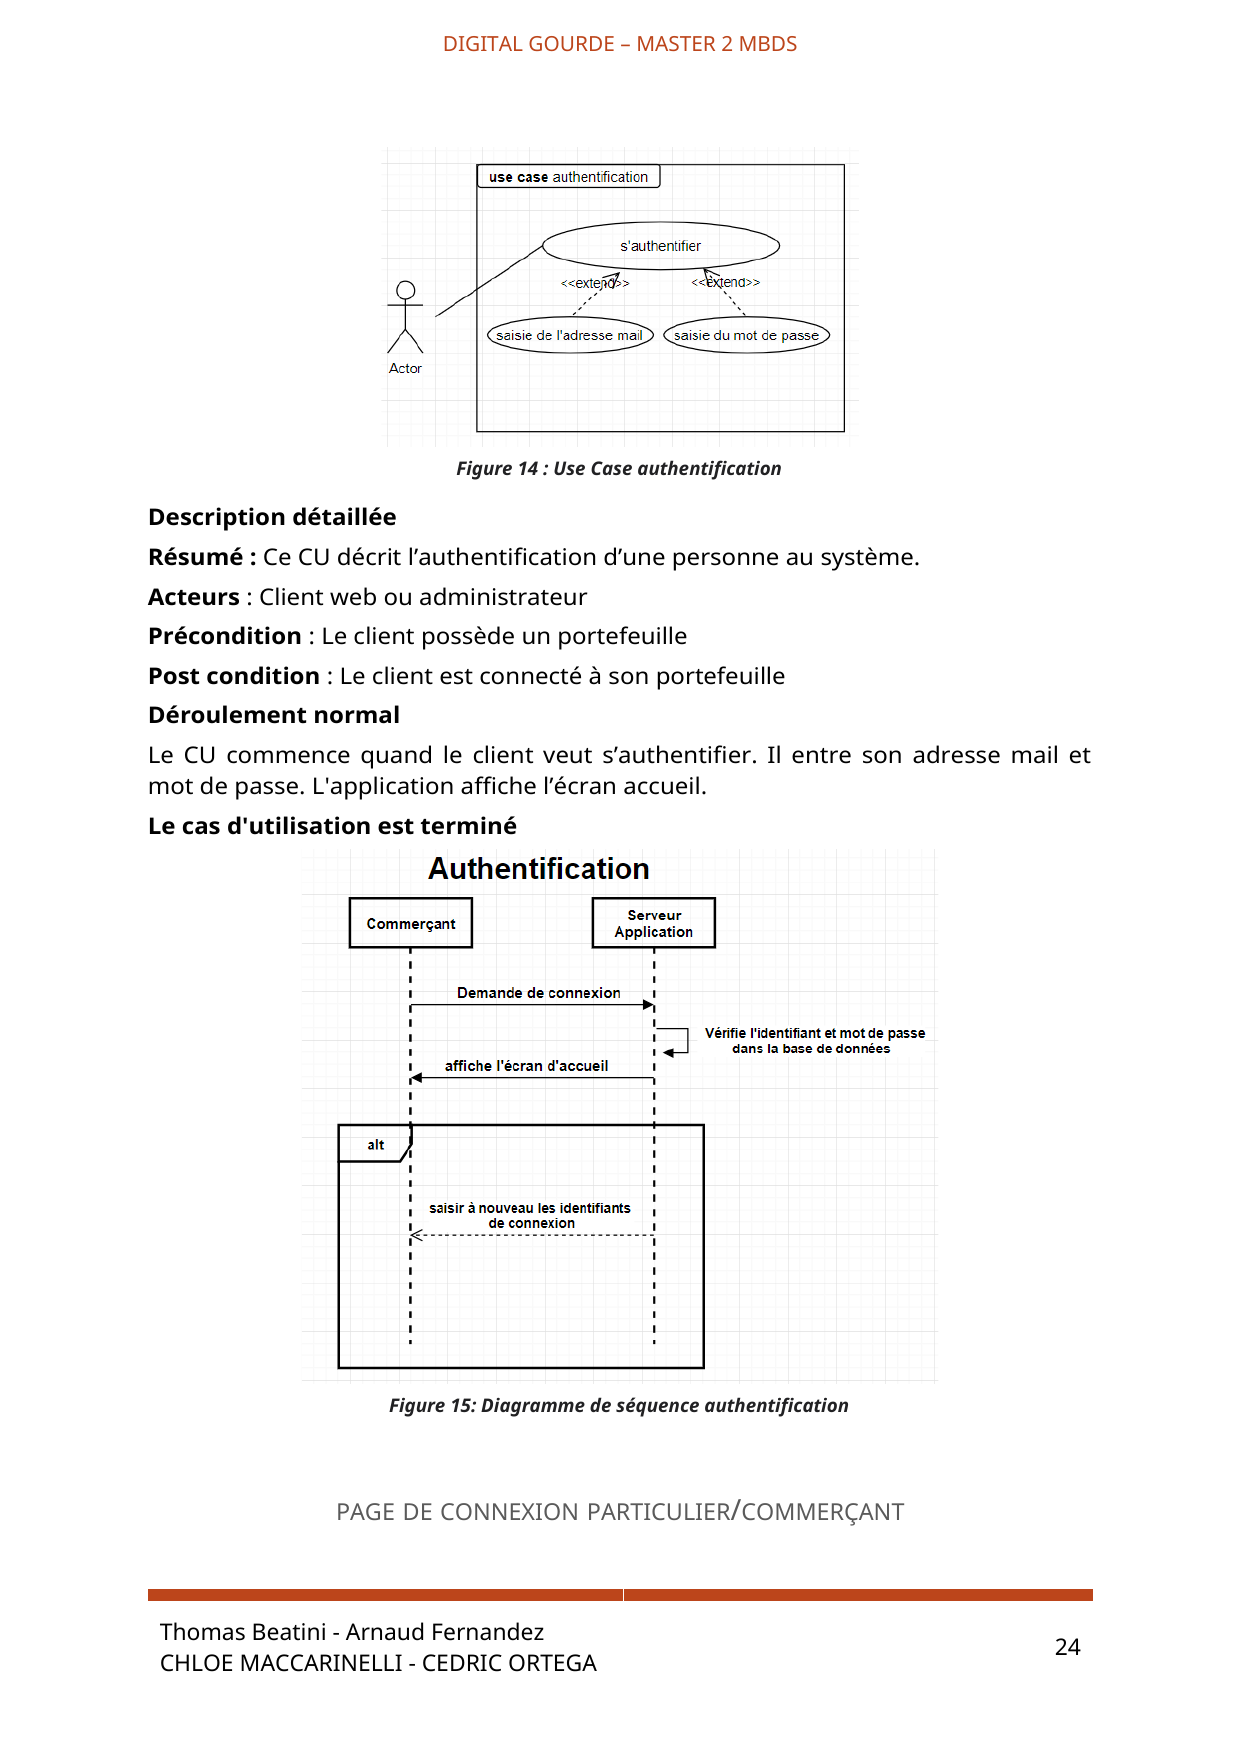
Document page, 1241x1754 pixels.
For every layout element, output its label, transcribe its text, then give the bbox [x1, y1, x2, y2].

text Acteurs : Client web ou administrateur [148, 580, 1093, 612]
text Figure 15: Diagramme de séquence authentification [148, 1392, 1093, 1418]
text page de connexion particulier/commerçant [245, 1489, 995, 1529]
picture [301, 849, 939, 1384]
text Le CU commence quand le client veut s’authentifier. Il entre son adresse mail et mot de passe. L'application affiche l’écran accueil. [148, 739, 1093, 801]
text Figure 14 : Use Case authentification [148, 455, 1093, 480]
text Description détaillée [148, 501, 1093, 532]
text Précondition : Le client possède un portefeuille [148, 620, 1093, 651]
text Résumé : Ce CU décrit l’authentification d’une personne au système. [148, 541, 1093, 572]
text Le cas d'utilisation est terminé [148, 809, 1093, 841]
text Déroulement normal [148, 699, 1093, 730]
picture [381, 147, 859, 447]
text Post condition : Le client est connecté à son portefeuille [148, 659, 1093, 691]
